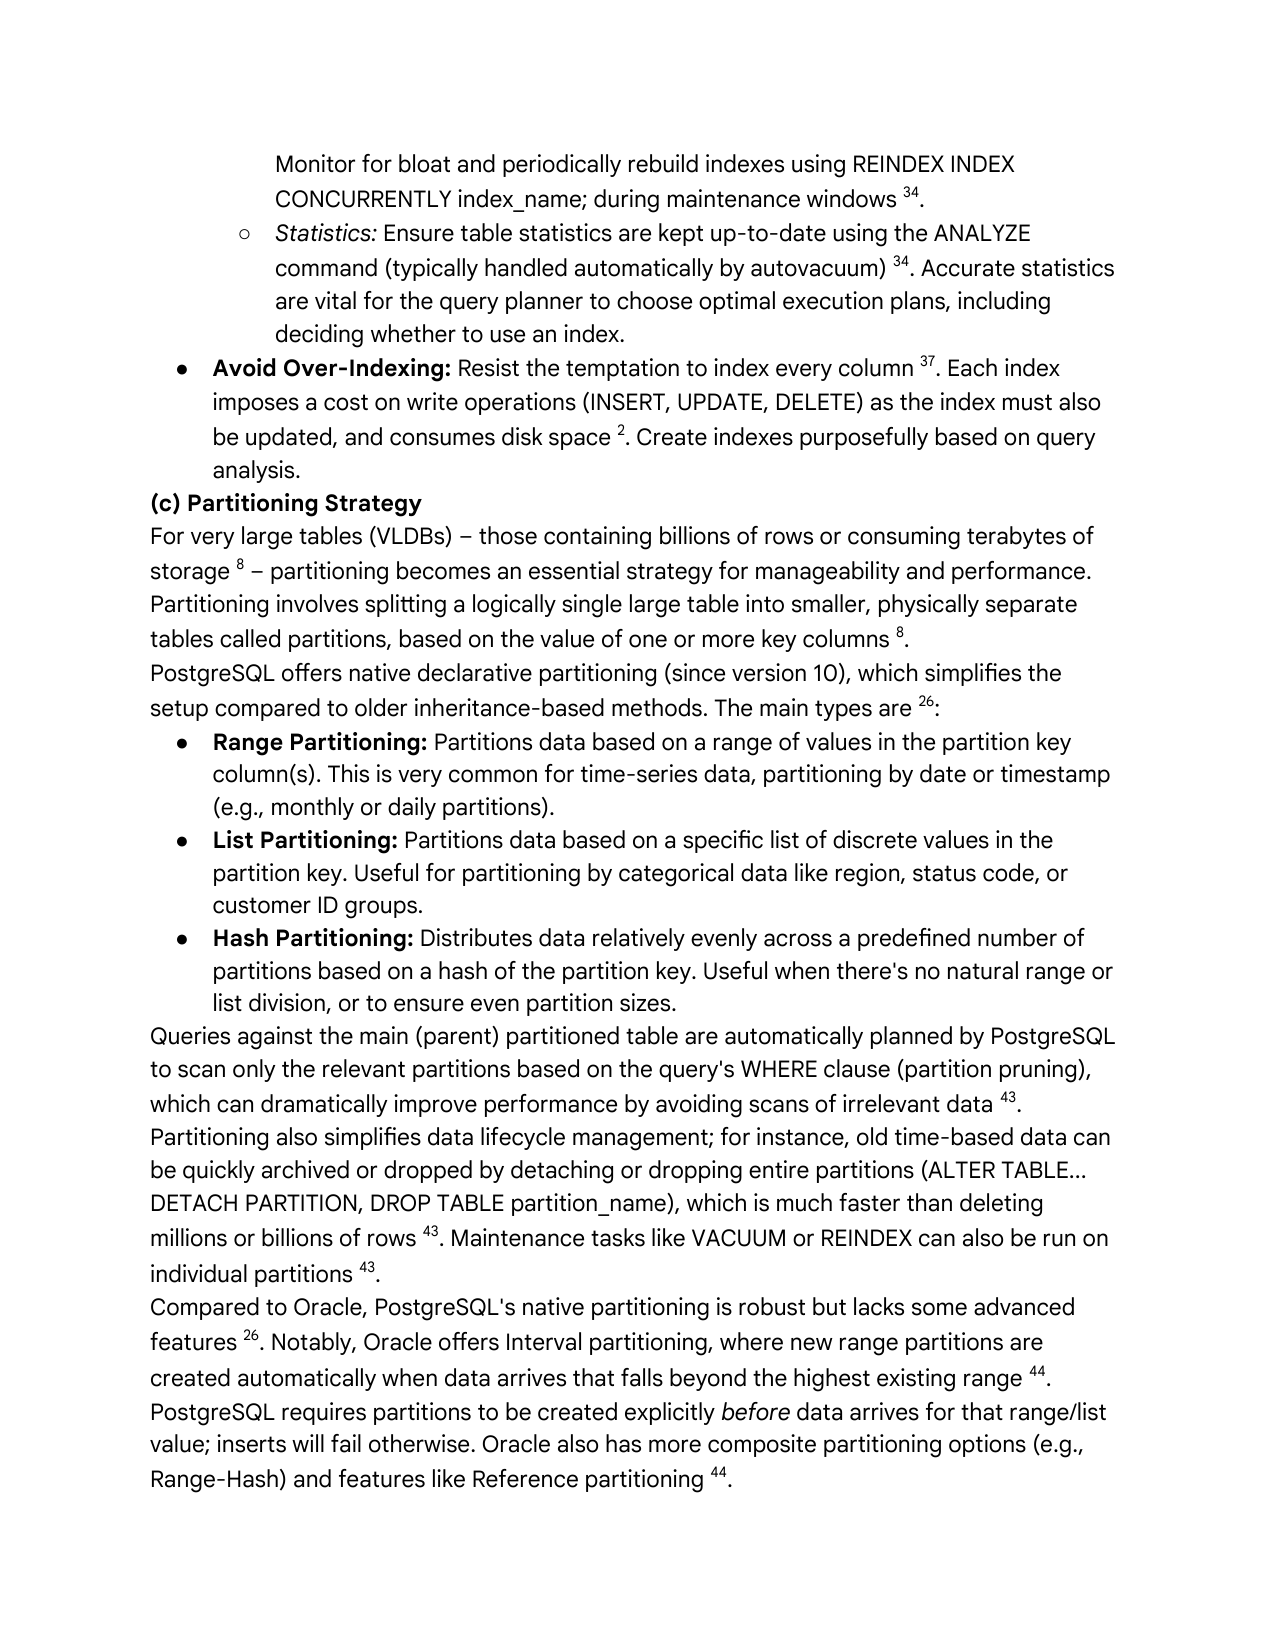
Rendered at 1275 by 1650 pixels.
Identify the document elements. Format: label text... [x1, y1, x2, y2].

list Statistics: Ensure table statistics are kept up-to-date using the ANALYZE command (typically handled automatically by autovacuum) 34. Accurate statistics are vital for the query planner to choose optimal execution plans, including deciding whether to use an index. [237, 219, 1125, 349]
list Range Partitioning: Partitions data based on a range of values in the partition key column(s). This is very common for time-series data, partitioning by date or timestamp (e.g., monthly or daily partitions). [175, 728, 1125, 822]
text Compared to Oracle, PostgreSQL's native partitioning is robust but lacks some advanced features 26. Notably, Oracle offers Interval partitioning, where new range partitions are created automatically when data arrives that falls beyond the highest existing range 44. PostgreSQL requires partitions to be created explicitly before data arrives for that range/list value; inserts will fail otherwise. Oracle also has more composite partitioning options (e.g., Range-Hash) and features like Reference partitioning 44. [150, 1293, 1125, 1495]
list Avoid Over-Indexing: Resist the temptation to index every column 37. Each index imposes a cost on write operations (INSERT, UPDATE, DELETE) as the index must also be updated, and consumes disk space 2. Create indexes purposefully based on query analysis. [175, 353, 1125, 485]
list List Partitioning: Partitions data based on a specific list of discrete values in the partition key. Useful for partitioning by categorical data like region, status code, or customer ID groups. [175, 826, 1125, 920]
list Hash Partitioning: Distributes data relatively evenly across a predefined number of partitions based on a hash of the partition key. Useful when there's no natural range or list division, or to ensure even partition sizes. [175, 924, 1125, 1018]
text PostgreSQL offers native declarative partitioning (since version 10), which simplifies the setup compared to older inheritance-based methods. The main types are 26: [150, 659, 1125, 724]
text Queries against the main (parent) partitioned table are automatically planned by PostgreSQL to scan only the relevant partitions based on the query's WHERE clause (partition pruning), which can dramatically improve performance by avoiding scans of irrelevant data 43. Partitioning also simplifies data lifecycle management; for instance, old time-based data can be quickly archived or dropped by detaching or dropping entire partitions (ALTER TABLE... DETACH PARTITION, DROP TABLE partition_name), which is much faster than deleting millions or billions of rows 43. Maintenance tasks like VACUUM or REINDEX can also be run on individual partitions 43. [150, 1022, 1125, 1289]
text For very large tables (VLDBs) – those containing billions of rows or consuming terabytes of storage 8 – partitioning becomes an essential strategy for manageability and performance. Partitioning involves splitting a logically single large table into smaller, physically separate tables called partitions, based on the value of one or more key columns 8. [150, 522, 1125, 655]
text (c) Partitioning Strategy [150, 489, 1125, 518]
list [237, 150, 1125, 214]
